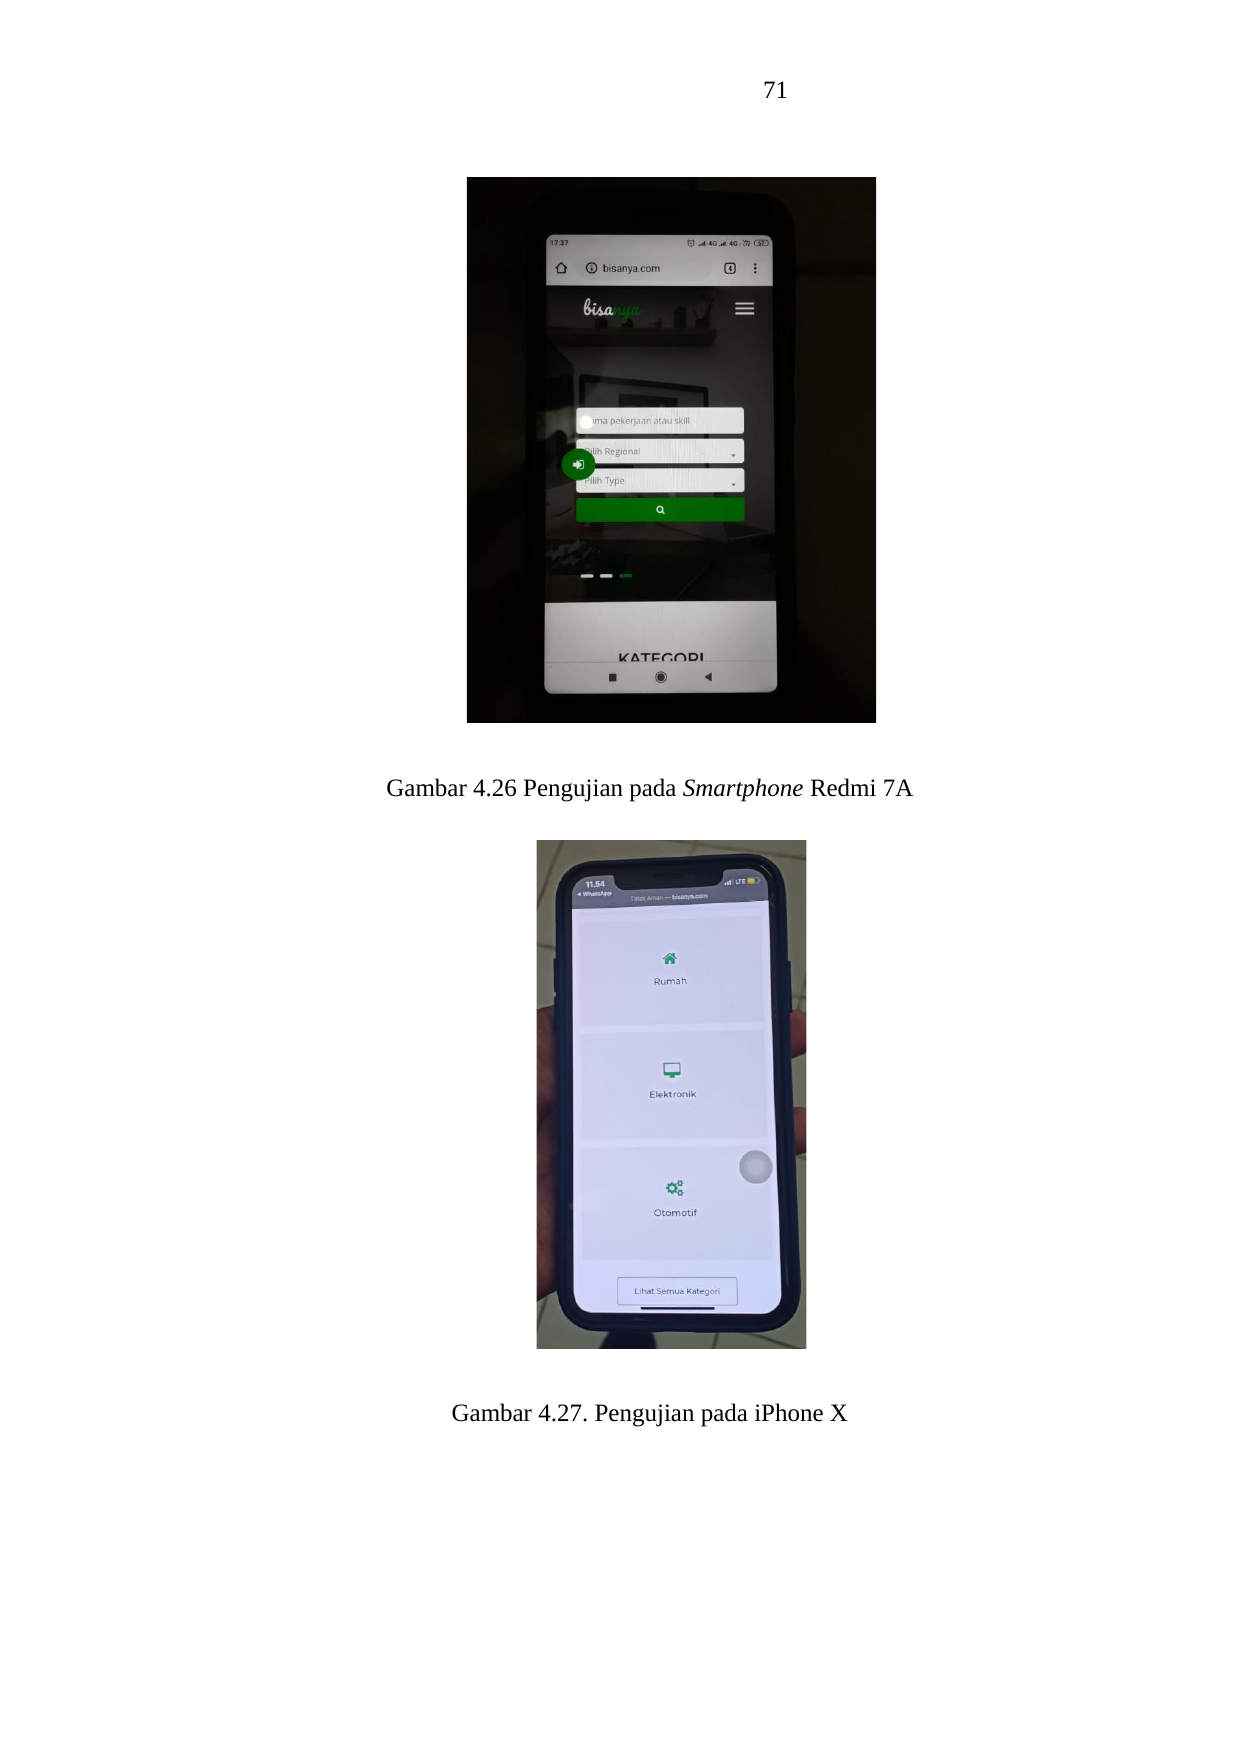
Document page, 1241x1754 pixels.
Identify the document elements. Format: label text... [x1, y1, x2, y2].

picture [466, 177, 877, 723]
subtitle Gambar 4.26 Pengujian pada Smartphone Redmi 7A [236, 773, 1063, 802]
picture [536, 840, 807, 1349]
subtitle Gambar 4.27. Pengujian pada iPhone X [236, 1398, 1063, 1427]
